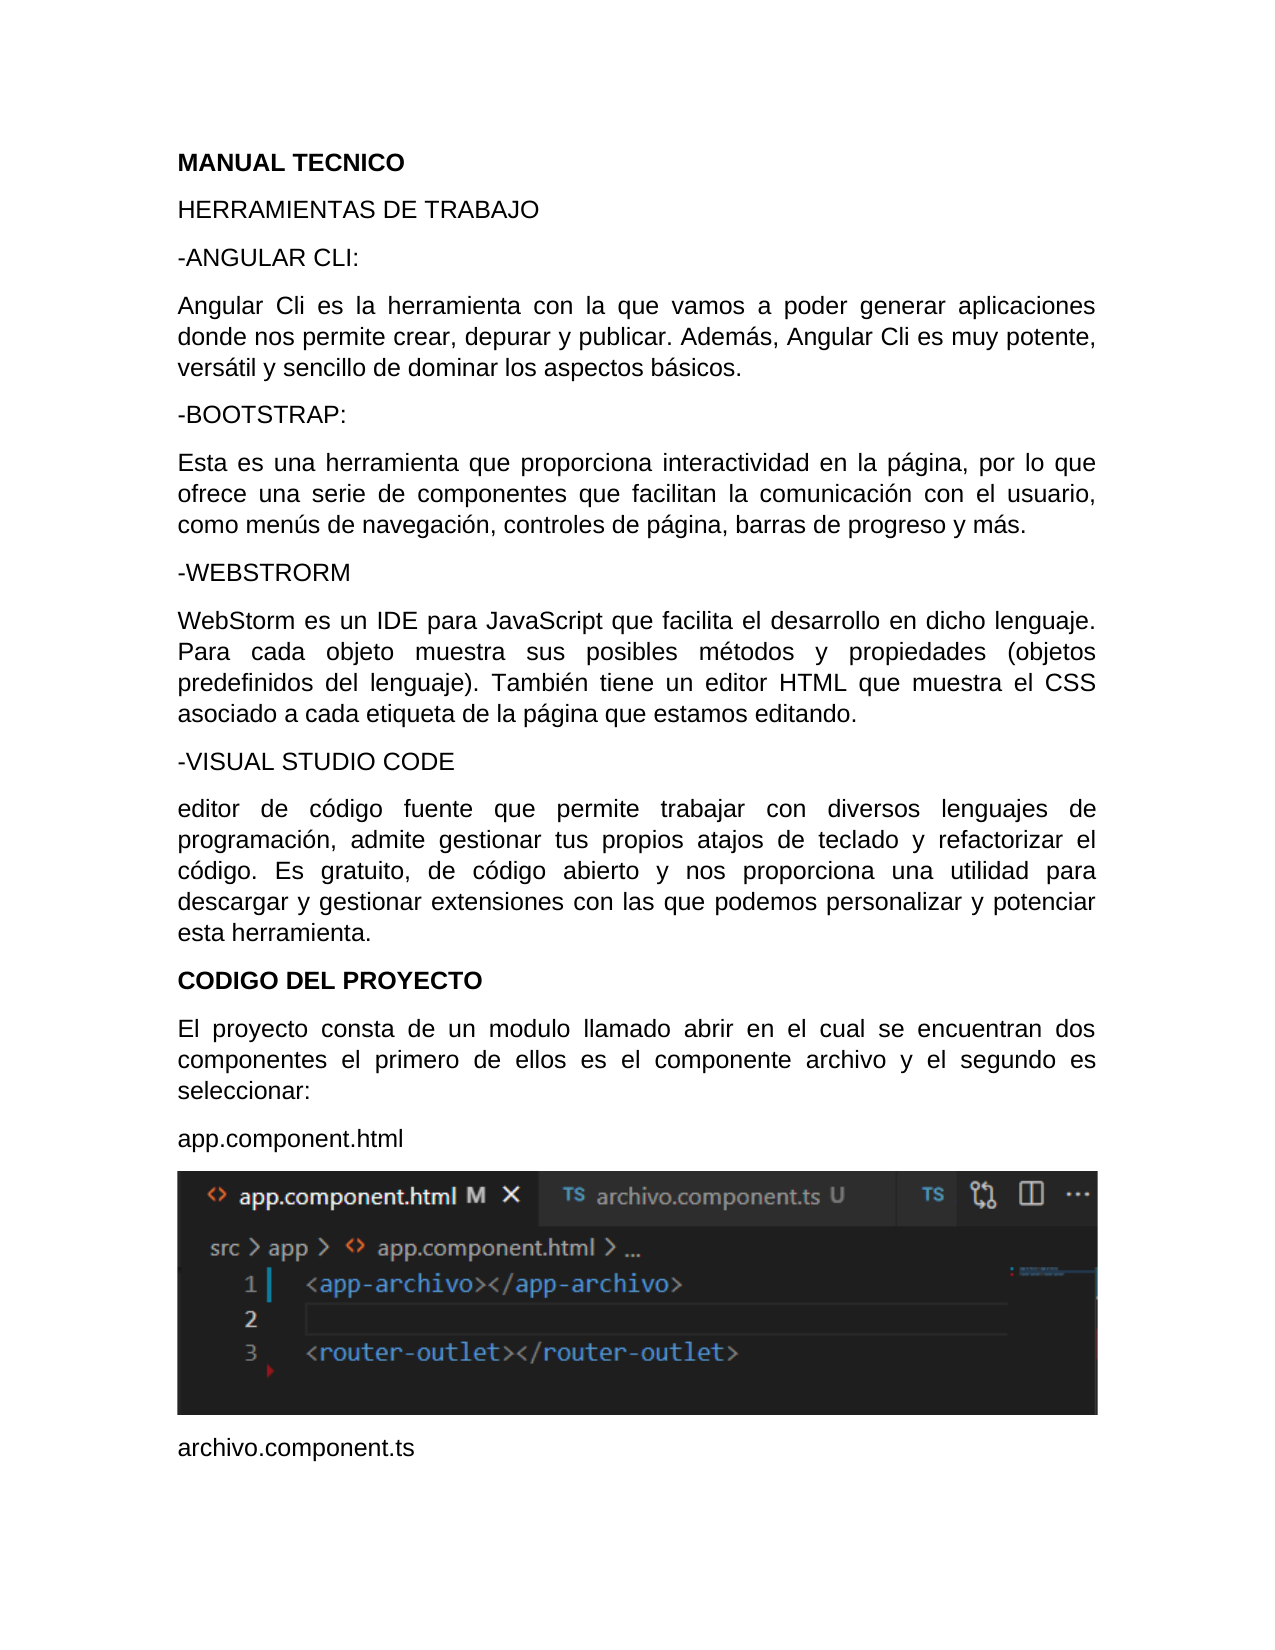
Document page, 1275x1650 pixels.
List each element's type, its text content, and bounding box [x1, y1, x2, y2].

text app.component.html [177, 1124, 1098, 1152]
text Esta es una herramienta que proporciona interactividad en la página, por lo que ofrece una serie de componentes que facilitan la comunicación con el usuario, como menús de navegación, controles de página, barras de progreso y más. [177, 448, 1098, 539]
text -ANGULAR CLI: [177, 243, 1098, 272]
text editor de código fuente que permite trabajar con diversos lenguajes de programación, admite gestionar tus propios atajos de teclado y refactorizar el código. Es gratuito, de código abierto y nos proporciona una utilidad para descargar y gestionar extensiones con las que podemos personalizar y potenciar esta herramienta. [177, 794, 1098, 947]
picture [177, 1171, 1098, 1415]
text Angular Cli es la herramienta con la que vamos a poder generar aplicaciones donde nos permite crear, depurar y publicar. Además, Angular Cli es muy potente, versátil y sencillo de dominar los aspectos básicos. [177, 291, 1098, 382]
text -VISUAL STUDIO CODE [177, 747, 1098, 775]
text -WEBSTRORM [177, 558, 1098, 587]
text El proyecto consta de un modulo llamado abrir en el cual se encuentran dos componentes el primero de ellos es el componente archivo y el segundo es seleccionar: [177, 1014, 1098, 1105]
text MANUAL TECNICO [177, 148, 1098, 176]
text WebStorm es un IDE para JavaScript que facilita el desarrollo en dicho lenguaje. Para cada objeto muestra sus posibles métodos y propiedades (objetos predefinidos del lenguaje). También tiene un editor HTML que muestra el CSS asociado a cada etiqueta de la página que estamos editando. [177, 606, 1098, 728]
text -BOOTSTRAP: [177, 401, 1098, 429]
text archivo.component.ts [177, 1433, 1098, 1462]
text CODIGO DEL PROYECTO [177, 966, 1098, 995]
text HERRAMIENTAS DE TRABAJO [177, 195, 1098, 224]
